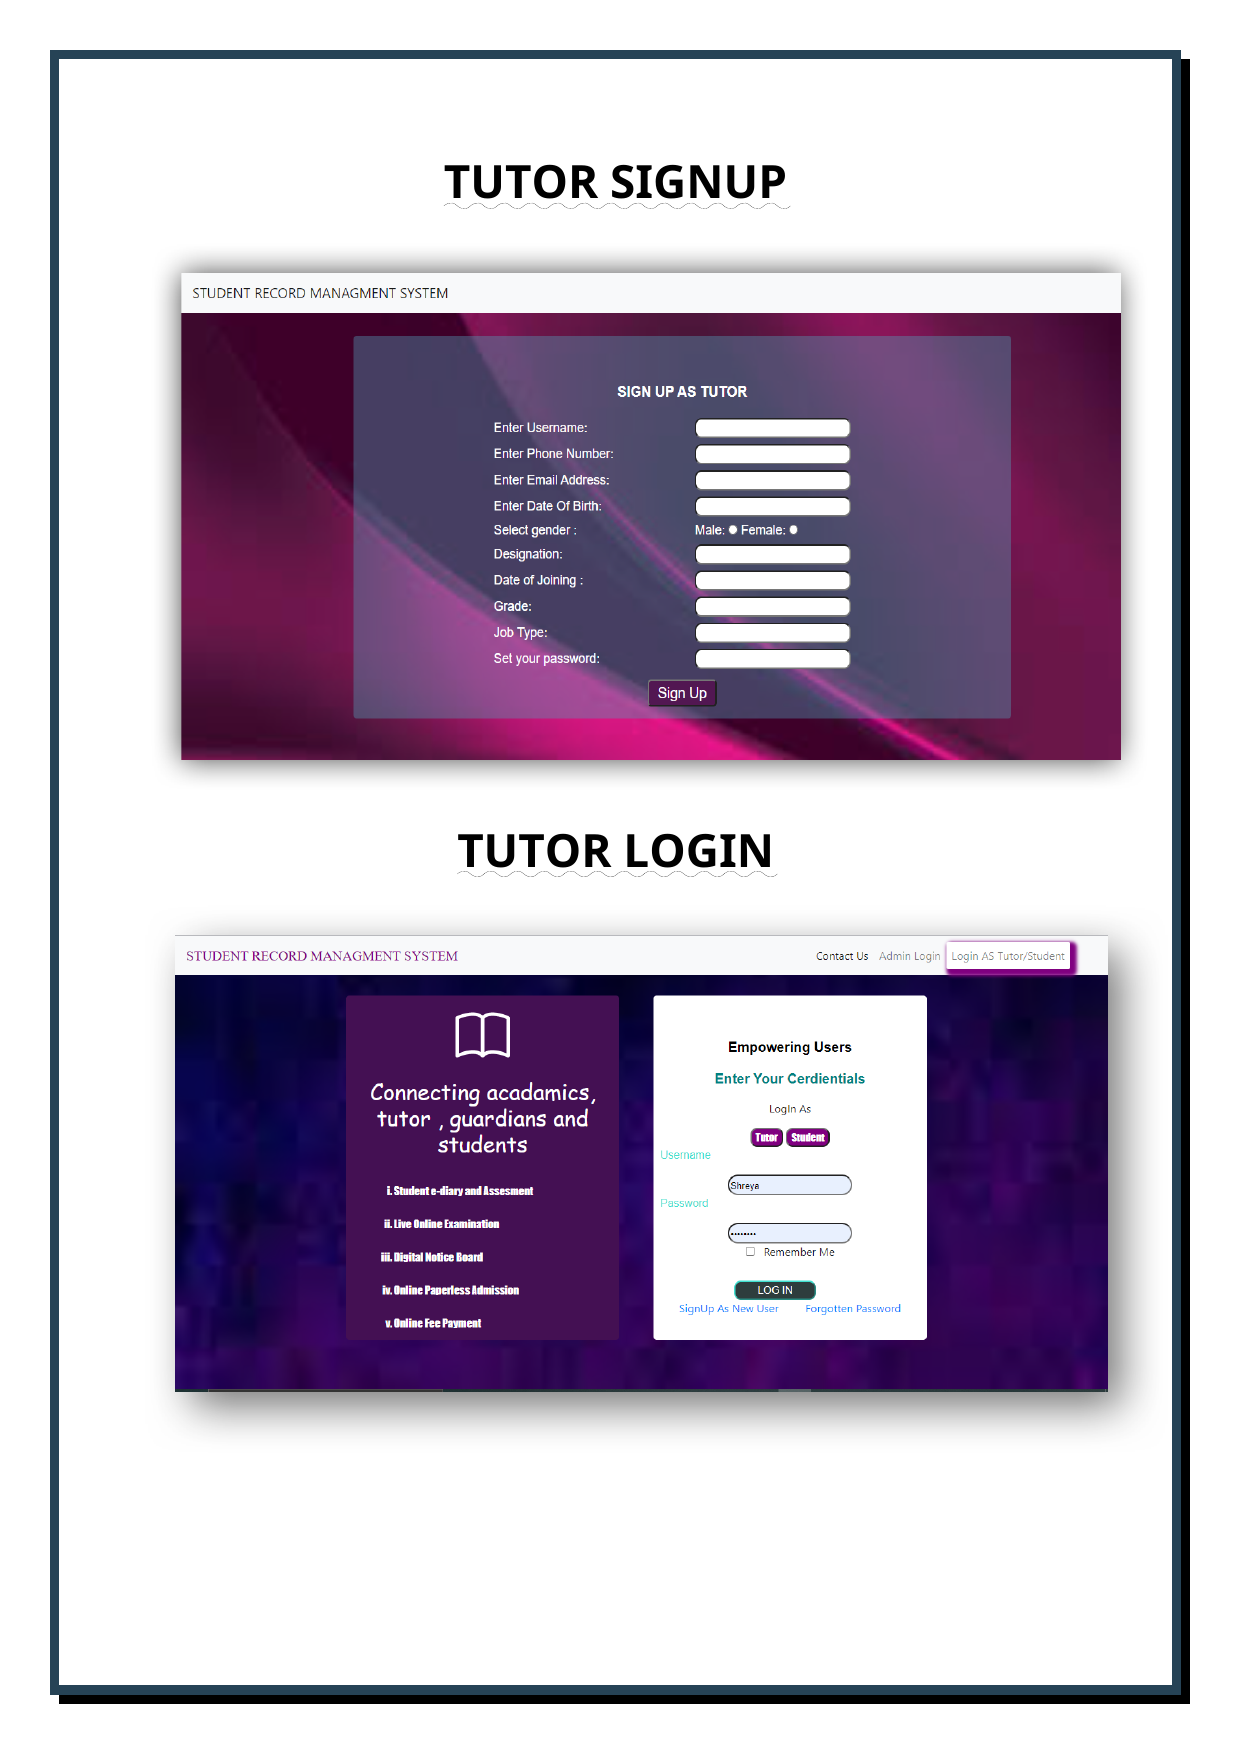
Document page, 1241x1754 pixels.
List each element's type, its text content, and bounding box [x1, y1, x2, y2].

text TUTOR LOGIN [150, 818, 1081, 881]
picture [175, 935, 1107, 1392]
picture [181, 273, 1121, 760]
text TUTOR SIGNUP [150, 150, 1081, 212]
